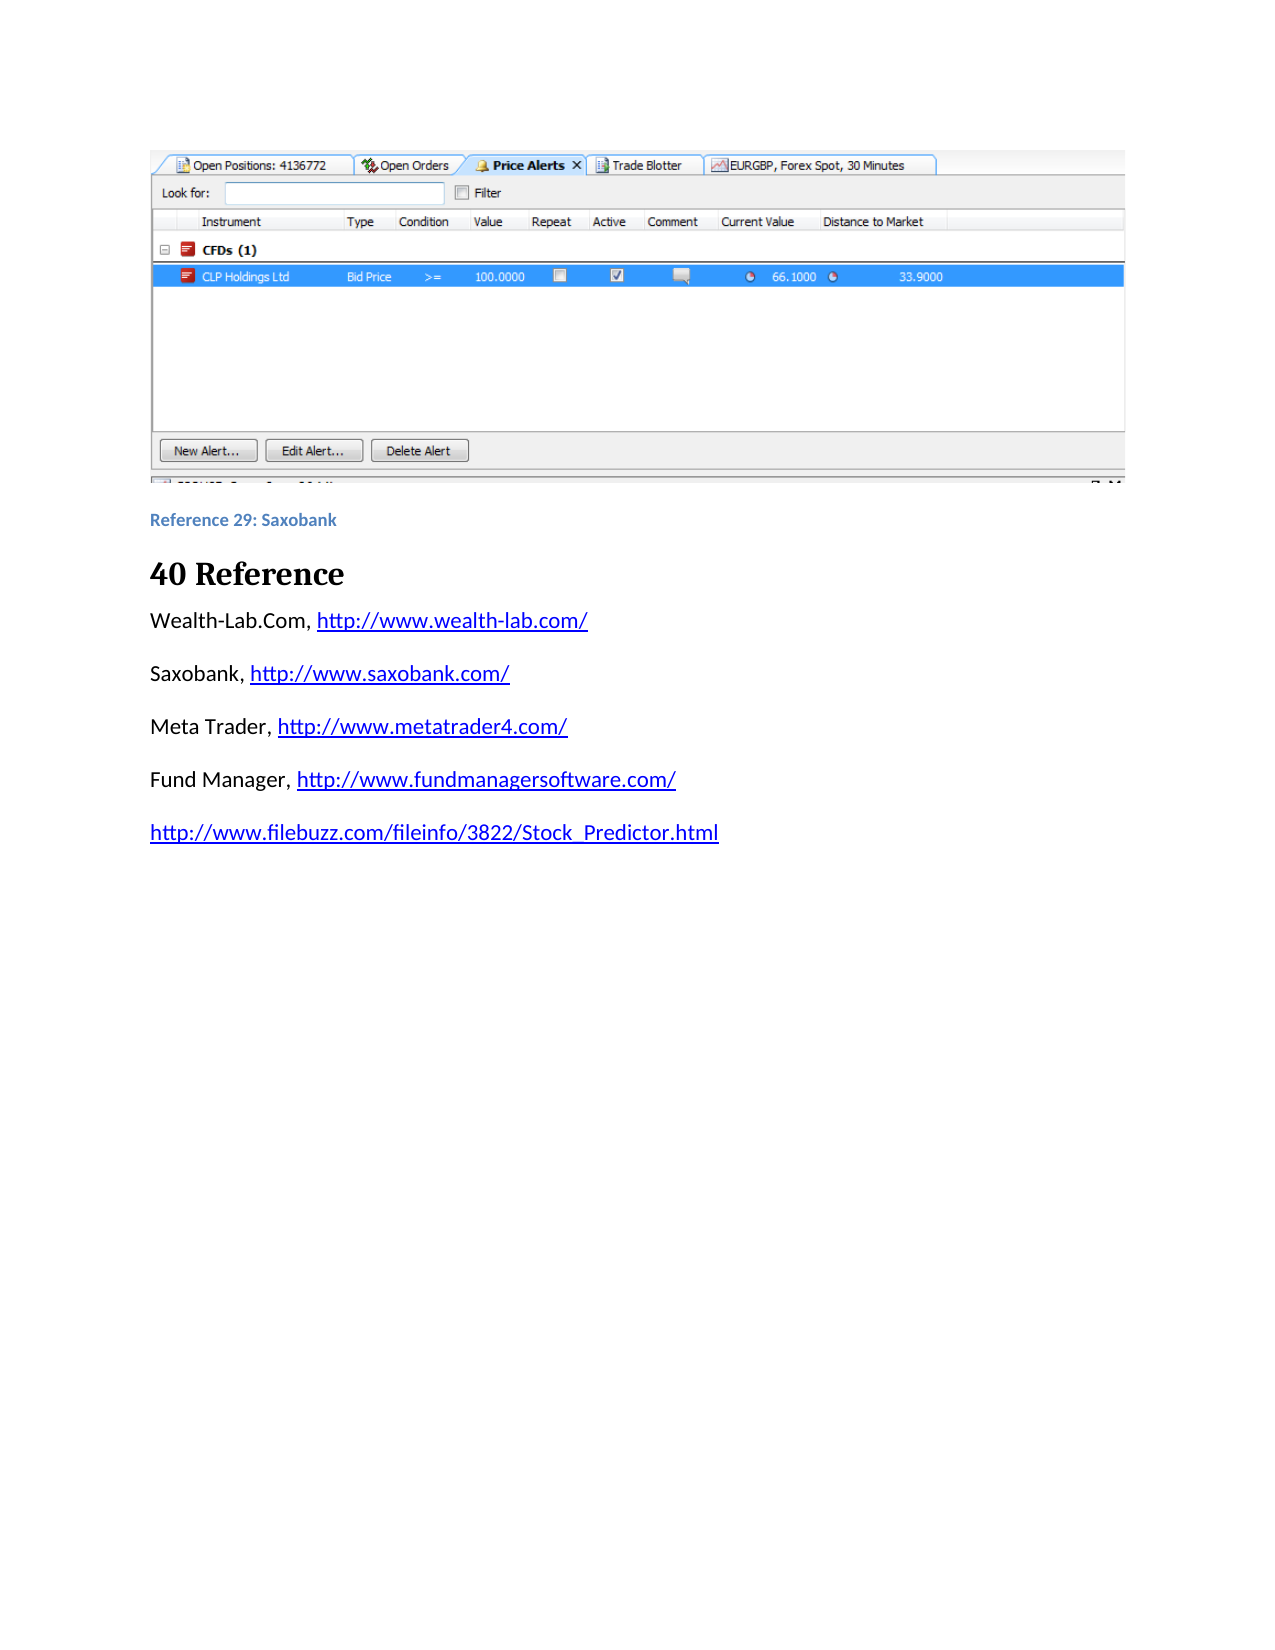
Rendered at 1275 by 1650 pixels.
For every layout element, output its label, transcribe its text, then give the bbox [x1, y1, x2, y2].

text http://www.filebuzz.com/fileinfo/3822/Stock_Predictor.html [150, 818, 1125, 846]
text Fund Manager, http://www.fundmanagersoftware.com/ [150, 765, 1125, 793]
picture [150, 150, 1125, 483]
text Meta Trader, http://www.metatrader4.com/ [150, 712, 1125, 740]
subtitle Reference [150, 556, 1125, 594]
text Wealth-Lab.Com, http://www.wealth-lab.com/ [150, 606, 1125, 634]
text Saxobank, http://www.saxobank.com/ [150, 659, 1125, 687]
